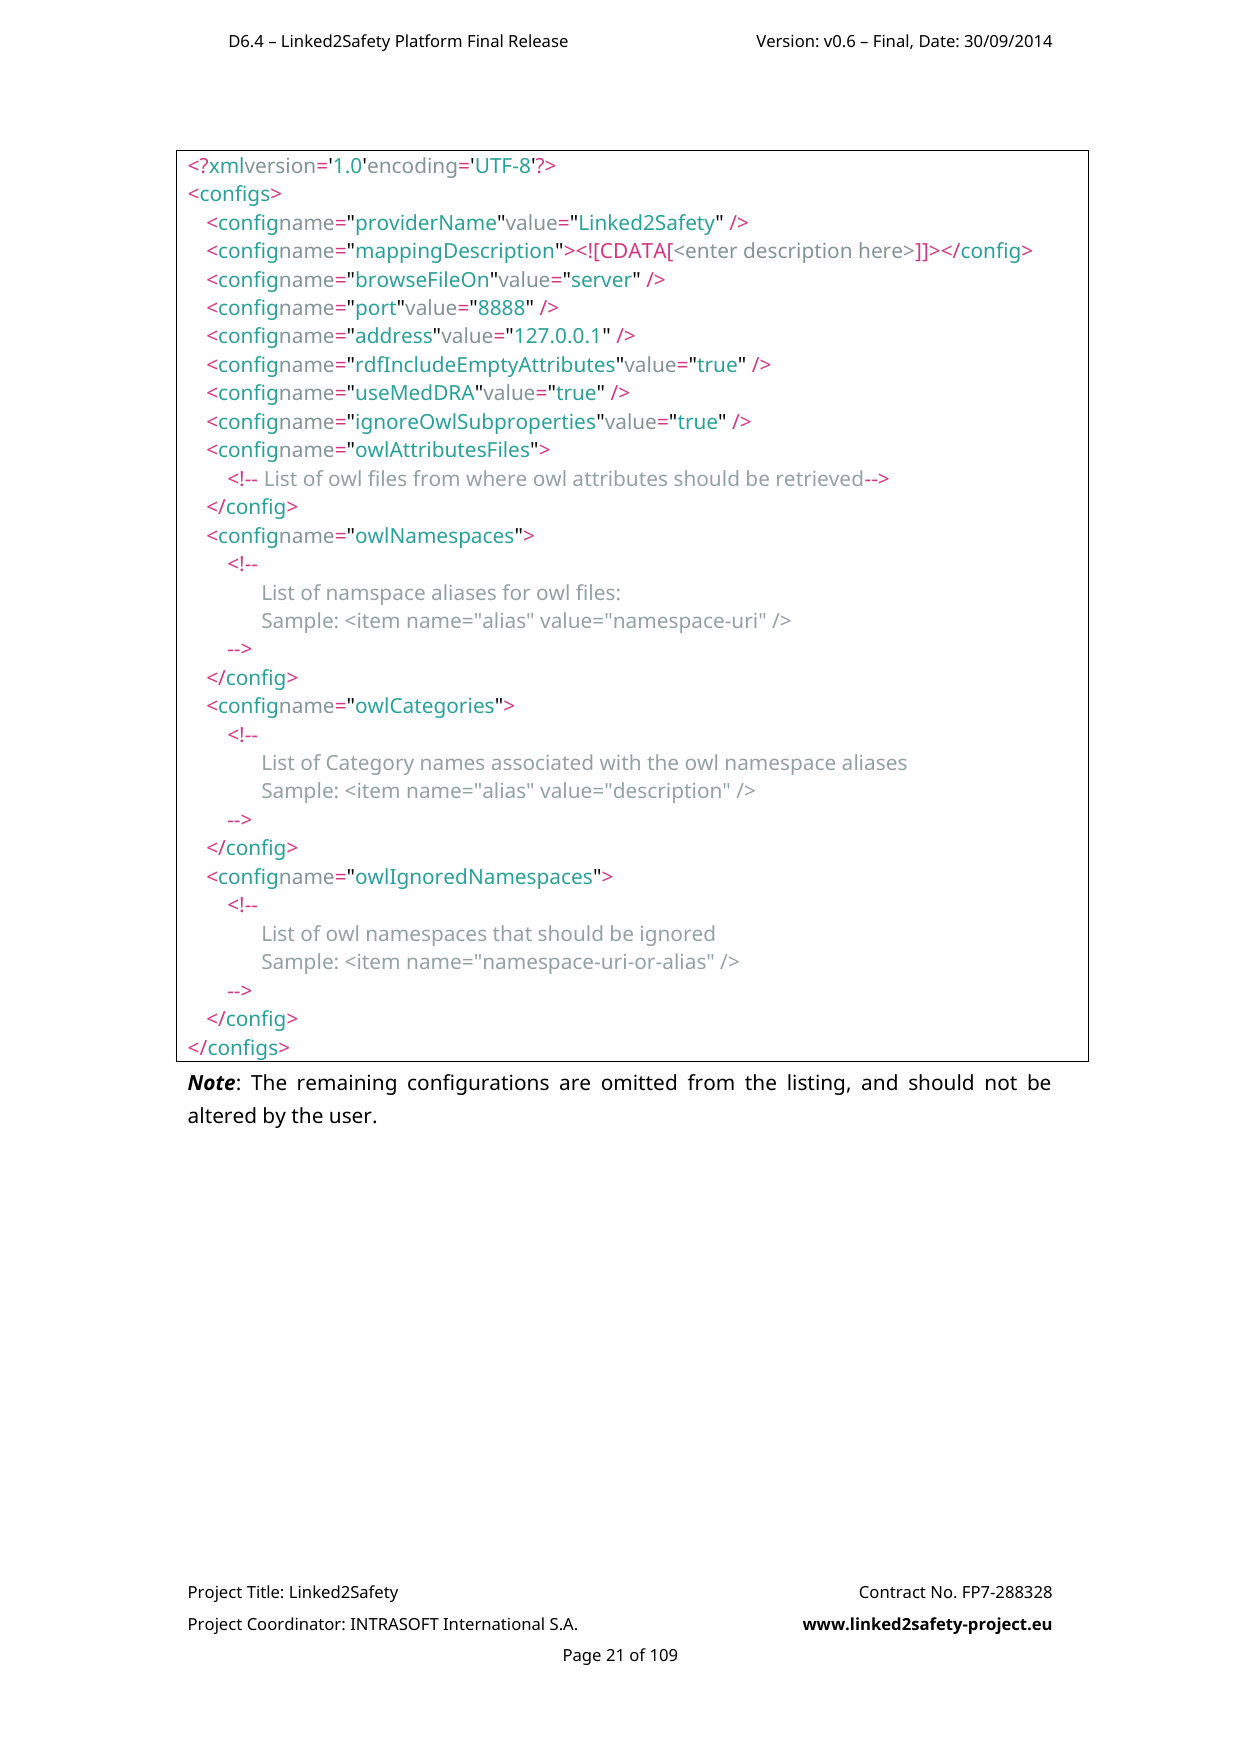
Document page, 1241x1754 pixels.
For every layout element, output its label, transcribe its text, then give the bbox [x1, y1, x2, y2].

text Note: The remaining configurations are omitted from the listing, and should not be altered by the user. [187, 1068, 1053, 1129]
table_header <?xmlversion='1.0'encoding='UTF-8'?> <configs> <configname="providerName"value="Linked2Safety" /> <configname="mappingDescription"><![CDATA[<enter description here>]]></config> <configname="browseFileOn"value="server" /> <configname="port"value="8888" /> <configname="address"value="127.0.0.1" /> <configname="rdfIncludeEmptyAttributes"value="true" /> <configname="useMedDRA"value="true" /> <configname="ignoreOwlSubproperties"value="true" /> <configname="owlAttributesFiles"> <!-- List of owl files from where owl attributes should be retrieved--> </config> <configname="owlNamespaces"> <!-- List of namspace aliases for owl files: Sample: <item name="alias" value="namespace-uri" /> --> </config> <configname="owlCategories"> <!-- List of Category names associated with the owl namespace aliases Sample: <item name="alias" value="description" /> --> </config> <configname="owlIgnoredNamespaces"> <!-- List of owl namespaces that should be ignored Sample: <item name="namespace-uri-or-alias" /> --> </config> </configs> [177, 151, 1088, 1061]
